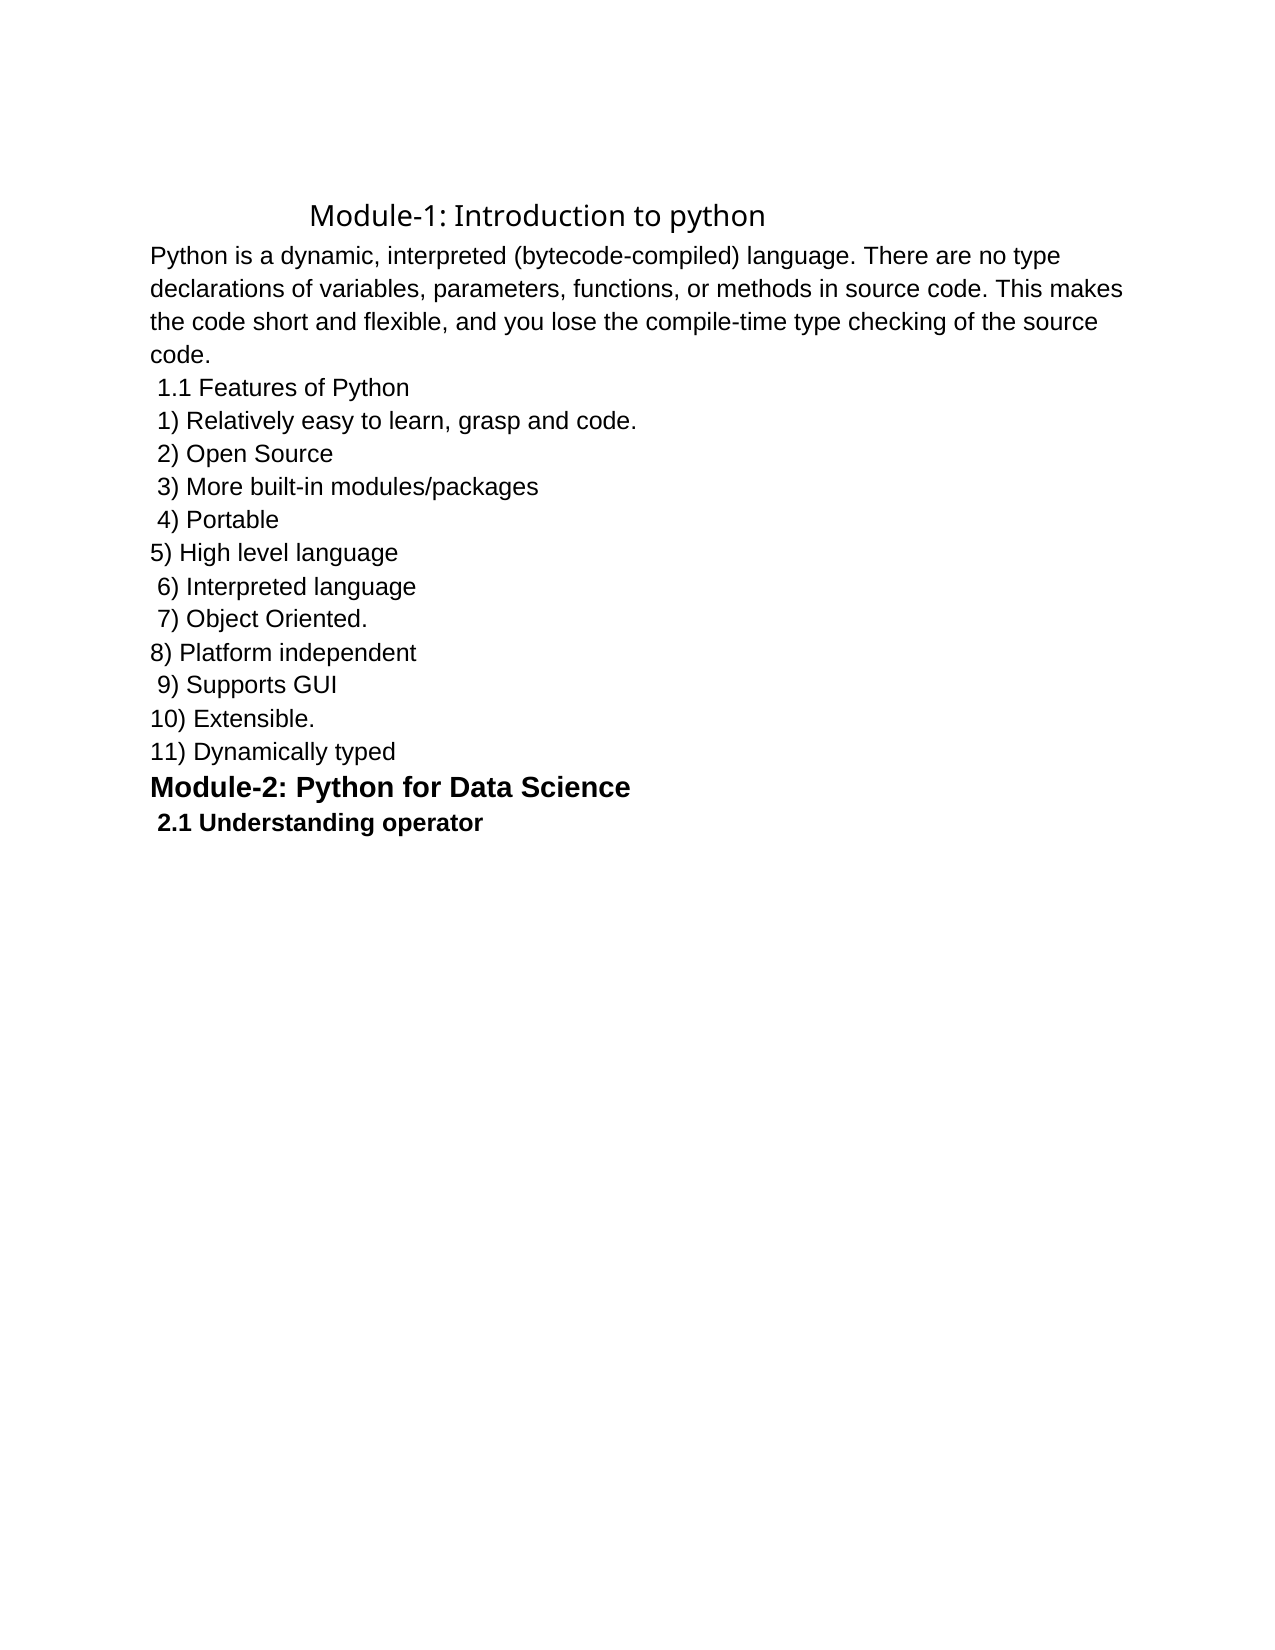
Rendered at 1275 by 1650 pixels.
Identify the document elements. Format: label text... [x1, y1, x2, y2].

text Module-1: Introduction to python [150, 196, 1125, 235]
text 8) Platform independent [150, 637, 1125, 666]
text 10) Extensible. [150, 703, 1125, 732]
text Python is a dynamic, interpreted (bytecode-compiled) language. There are no type declarations of variables, parameters, functions, or methods in source code. This makes the code short and flexible, and you lose the compile-time type checking of the source code. [150, 241, 1125, 369]
text 2.1 Understanding operator [150, 808, 1125, 837]
text 11) Dynamically typed [150, 737, 1125, 765]
text 6) Interpreted language [150, 571, 1125, 600]
text 2) Open Source [150, 439, 1125, 468]
text 1.1 Features of Python [150, 373, 1125, 402]
text 4) Portable [150, 505, 1125, 534]
text 5) High level language [150, 538, 1125, 567]
text 9) Supports GUI [150, 671, 1125, 699]
text 3) More built-in modules/packages [150, 472, 1125, 501]
text 7) Object Oriented. [150, 604, 1125, 633]
text 1) Relatively easy to learn, grasp and code. [150, 406, 1125, 435]
text Module-2: Python for Data Science [150, 769, 1125, 803]
